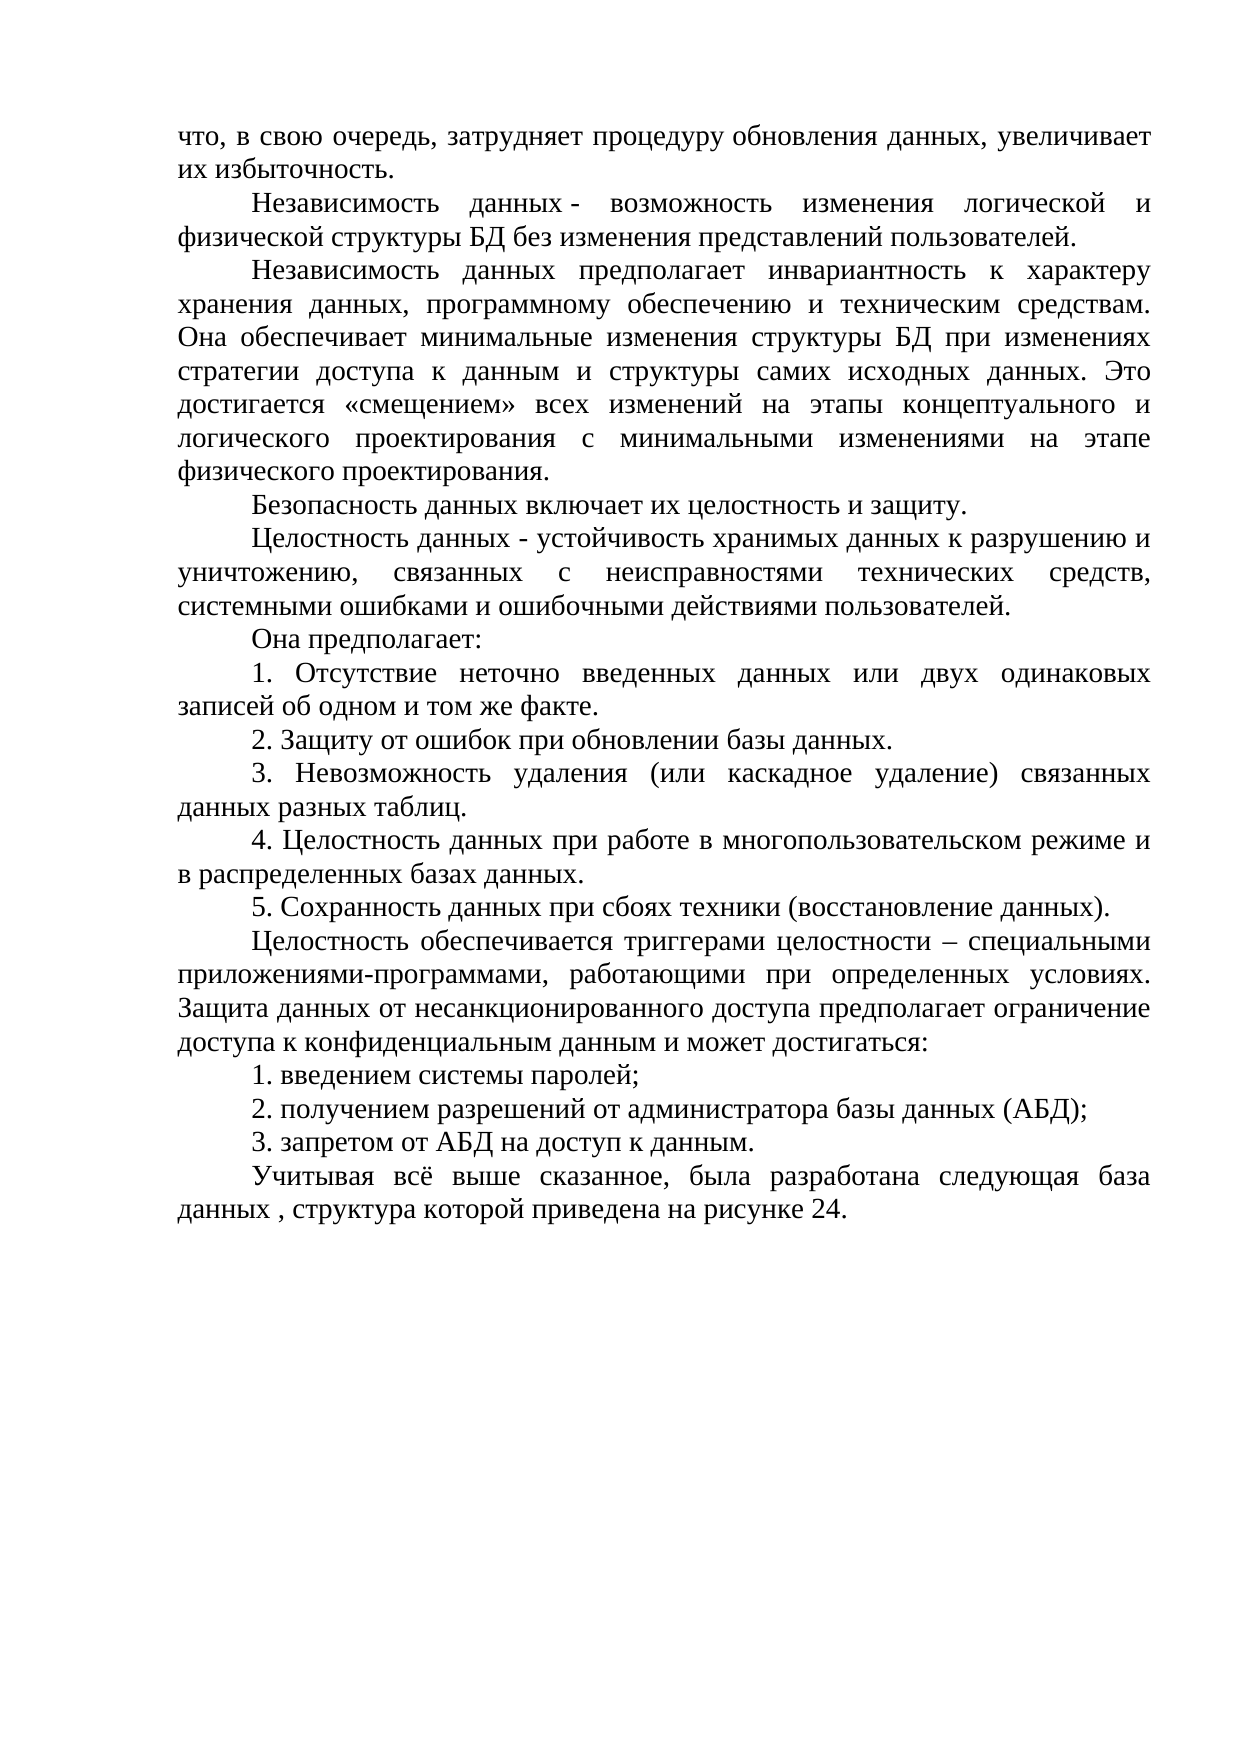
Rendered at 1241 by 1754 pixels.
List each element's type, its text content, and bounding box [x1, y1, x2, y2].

text Целостность данных - устойчивость хранимых данных к разрушению и уничтожению, связанных с неисправностями технических средств, системными ошибками и ошибочными действиями пользователей. [177, 521, 1152, 621]
text Целостность обеспечивается триггерами целостности – специальными приложениями-программами, работающими при определенных условиях. Защита данных от несанкционированного доступа предполагает ограничение доступа к конфиденциальным данным и может достигаться: [177, 923, 1152, 1057]
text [177, 118, 1152, 185]
text 5. Сохранность данных при сбоях техники (восстановление данных). [177, 889, 1152, 923]
text 1. введением системы паролей; [177, 1057, 1152, 1091]
text 1. Отсутствие неточно введенных данных или двух одинаковых записей об одном и том же факте. [177, 655, 1152, 722]
text Независимость данных - возможность изменения логической и физической структуры БД без изменения представлений пользователей. [177, 185, 1152, 252]
text 2. Защиту от ошибок при обновлении базы данных. [177, 722, 1152, 755]
text Она предполагает: [177, 621, 1152, 655]
text 2. получением разрешений от администратора базы данных (АБД); [177, 1091, 1152, 1124]
text Безопасность данных включает их целостность и защиту. [177, 487, 1152, 521]
text 3. запретом от АБД на доступ к данным. [177, 1124, 1152, 1158]
text 3. Невозможность удаления (или каскадное удаление) связанных данных разных таблиц. [177, 755, 1152, 822]
text 4. Целостность данных при работе в многопользовательском режиме и в распределенных базах данных. [177, 822, 1152, 889]
text Независимость данных предполагает инвариантность к характеру хранения данных, программному обеспечению и техническим средствам. Она обеспечивает минимальные изменения структуры БД при изменениях стратегии доступа к данным и структуры самих исходных данных. Это достигается «смещением» всех изменений на этапы концептуального и логического проектирования с минимальными изменениями на этапе физического проектирования. [177, 252, 1152, 487]
text Учитывая всё выше сказанное, была разработана следующая база данных , структура которой приведена на рисунке 24. [177, 1158, 1152, 1225]
